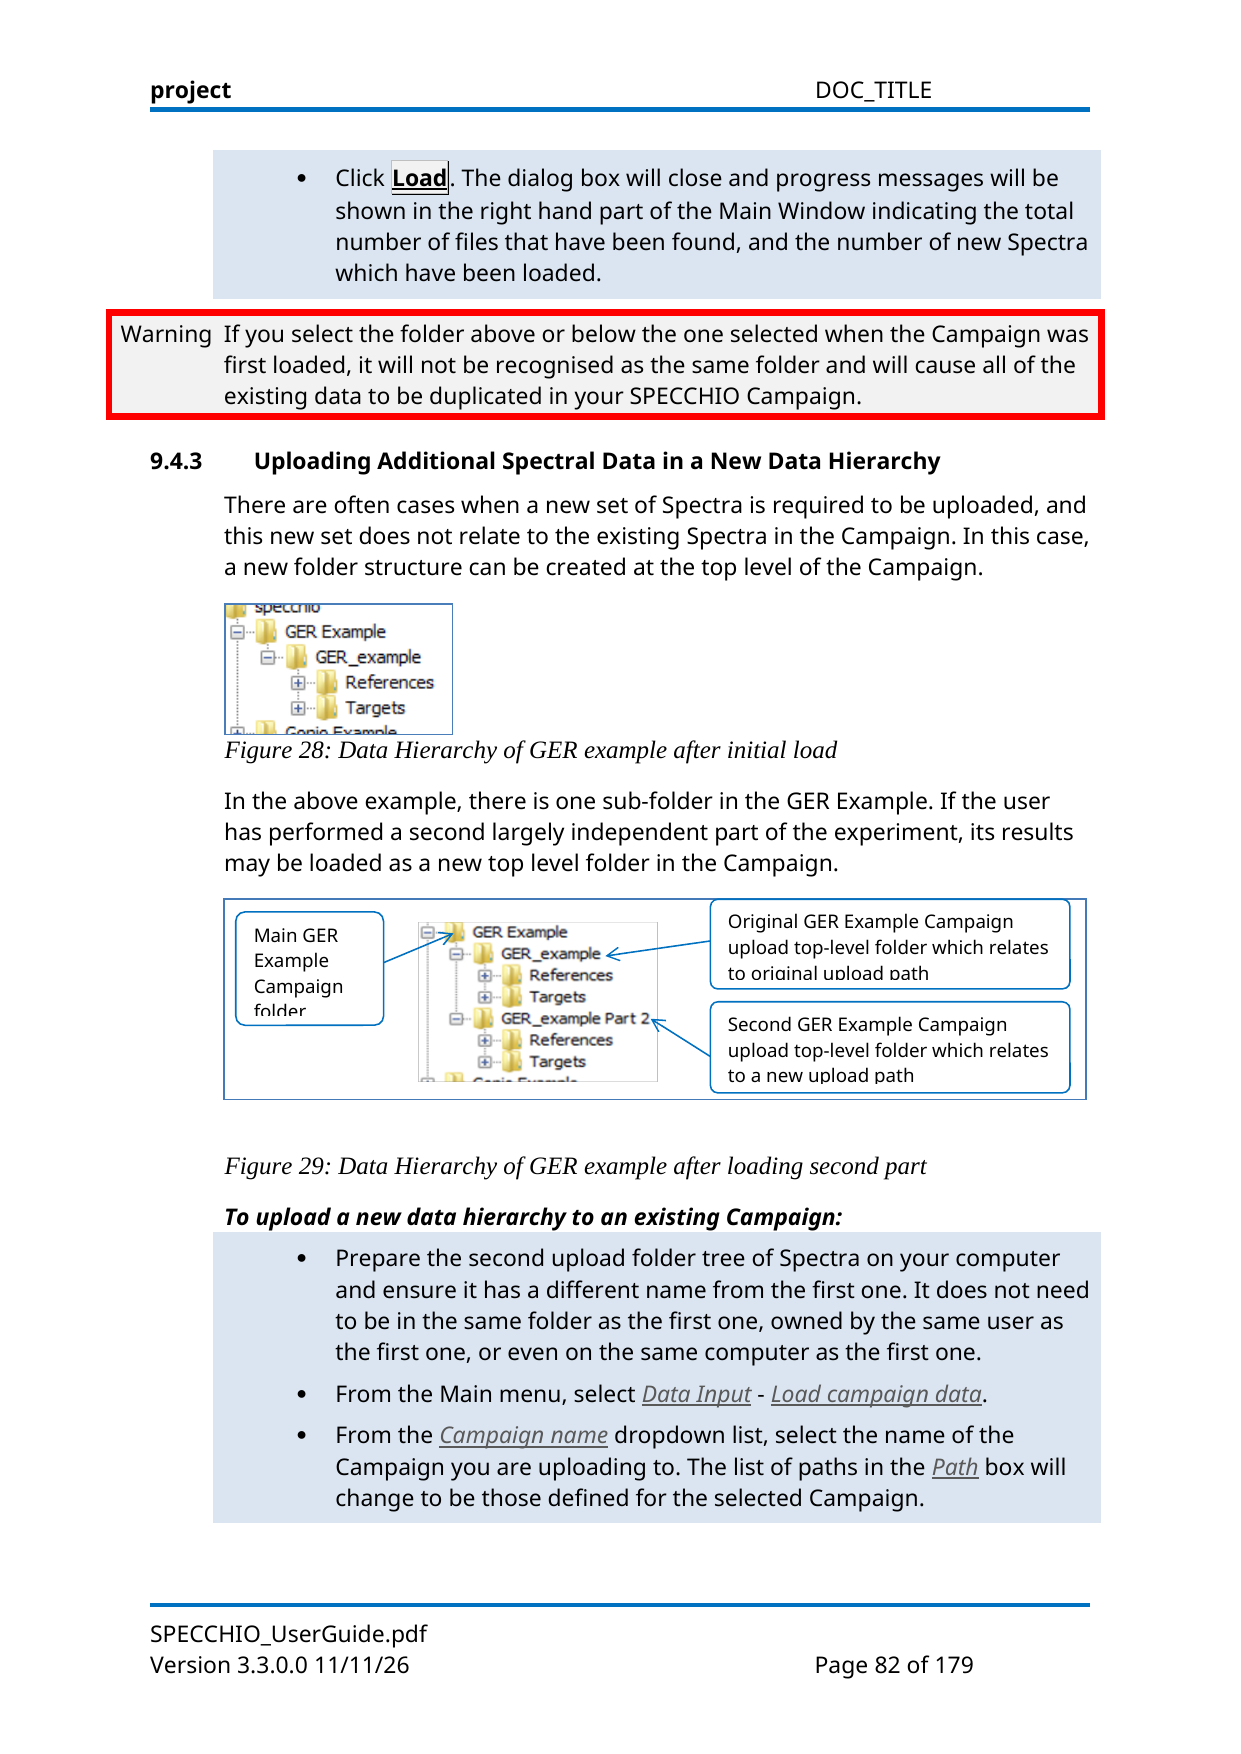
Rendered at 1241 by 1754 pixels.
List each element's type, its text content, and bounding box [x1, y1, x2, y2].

text There are often cases when a new set of Spectra is required to be uploaded, and this new set does not relate to the existing Spectra in the Campaign. In this case, a new folder structure can be created at the top level of the Campaign. [224, 488, 1090, 582]
text Warning If you select the folder above or below the one selected when the Campaign was first loaded, it will not be recognised as the same folder and will cause all of the existing data to be duplicated in your SPECCHIO Campaign. [112, 316, 1098, 413]
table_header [213, 1232, 1101, 1523]
subtitle To upload a new data hierarchy to an existing Campaign: [224, 1201, 1090, 1232]
subtitle Uploading Additional Spectral Data in a New Data Hierarchy [150, 445, 1090, 476]
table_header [213, 150, 1101, 299]
picture [416, 920, 660, 1084]
text In the above example, there is one sub-folder in the GER Example. If the user has performed a second largely independent part of the experiment, its results may be loaded as a new top level folder in the Campaign. [224, 785, 1090, 878]
picture [226, 605, 452, 734]
